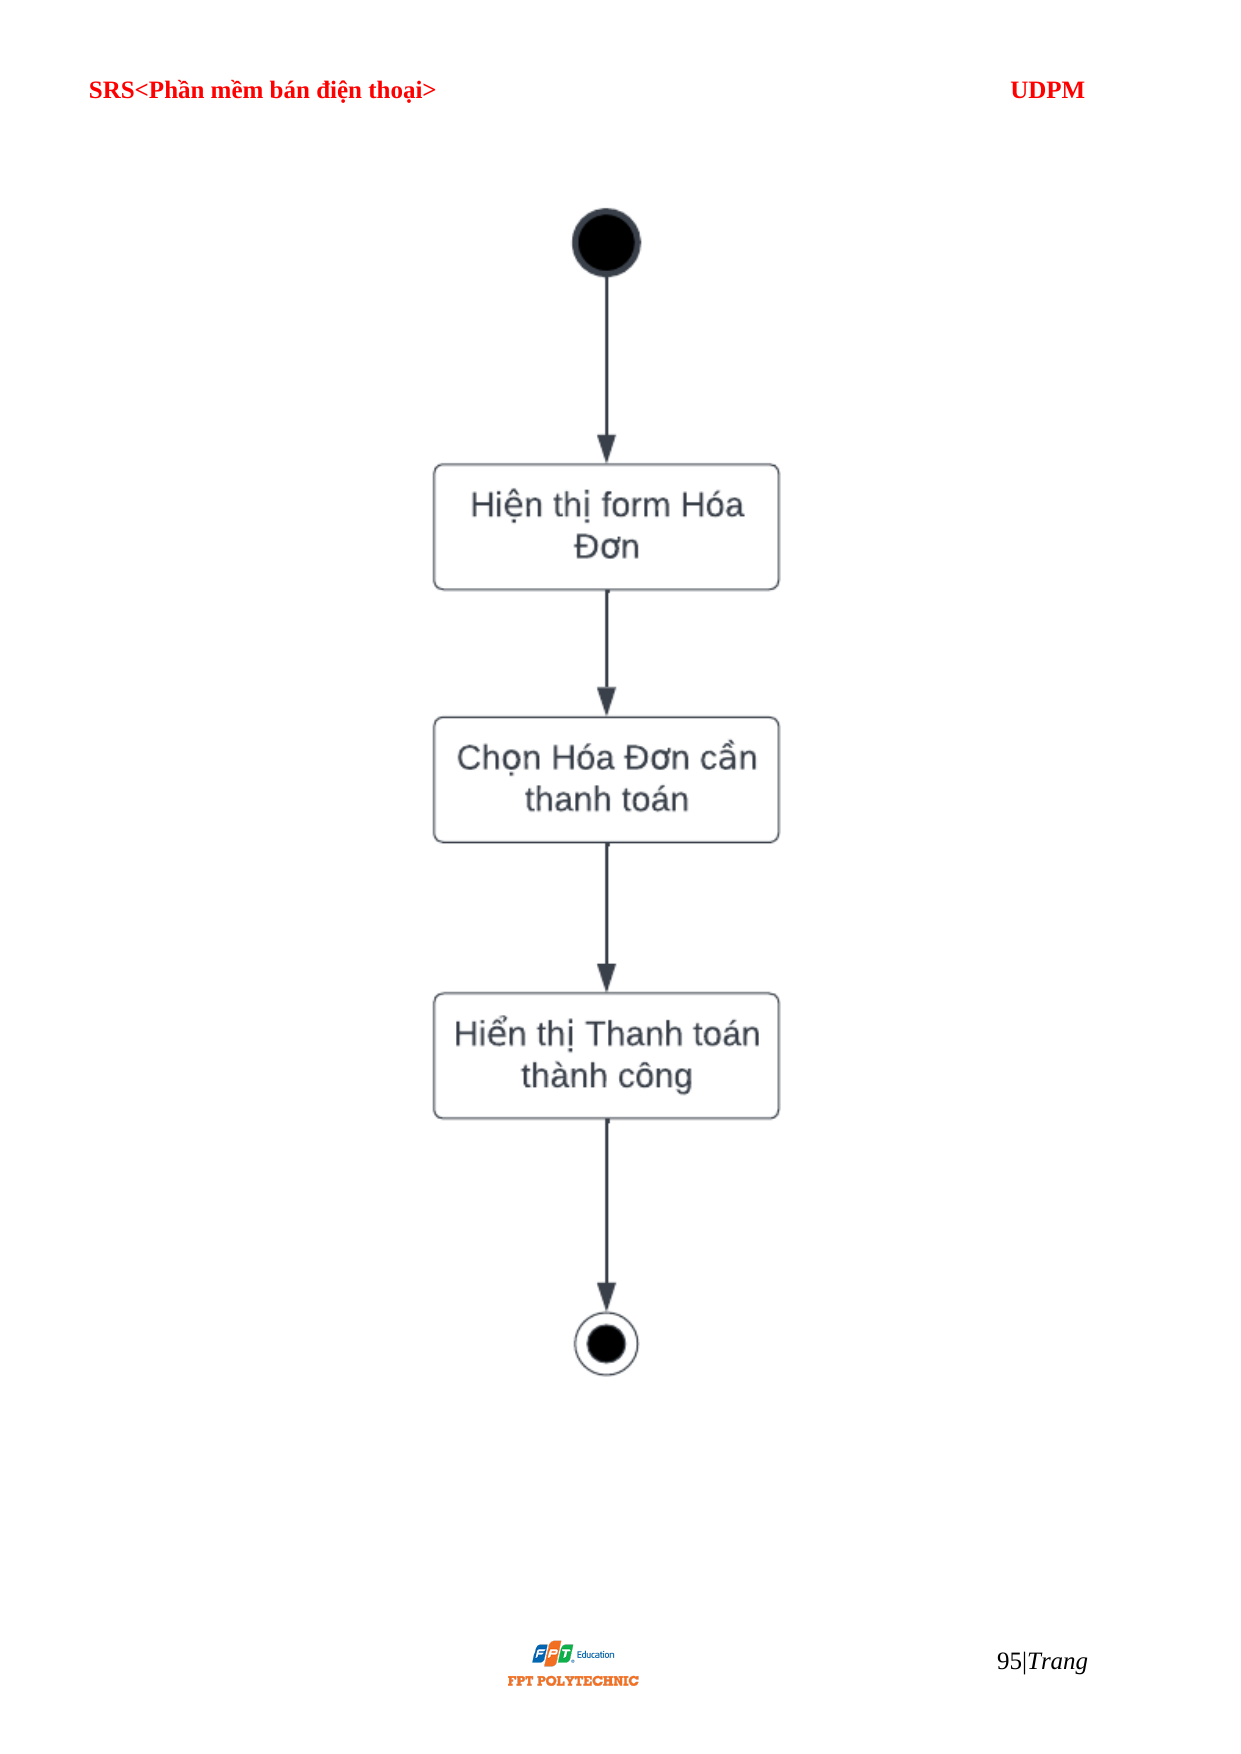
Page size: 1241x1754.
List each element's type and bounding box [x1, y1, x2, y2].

picture [372, 150, 842, 1438]
picture [503, 1634, 643, 1696]
